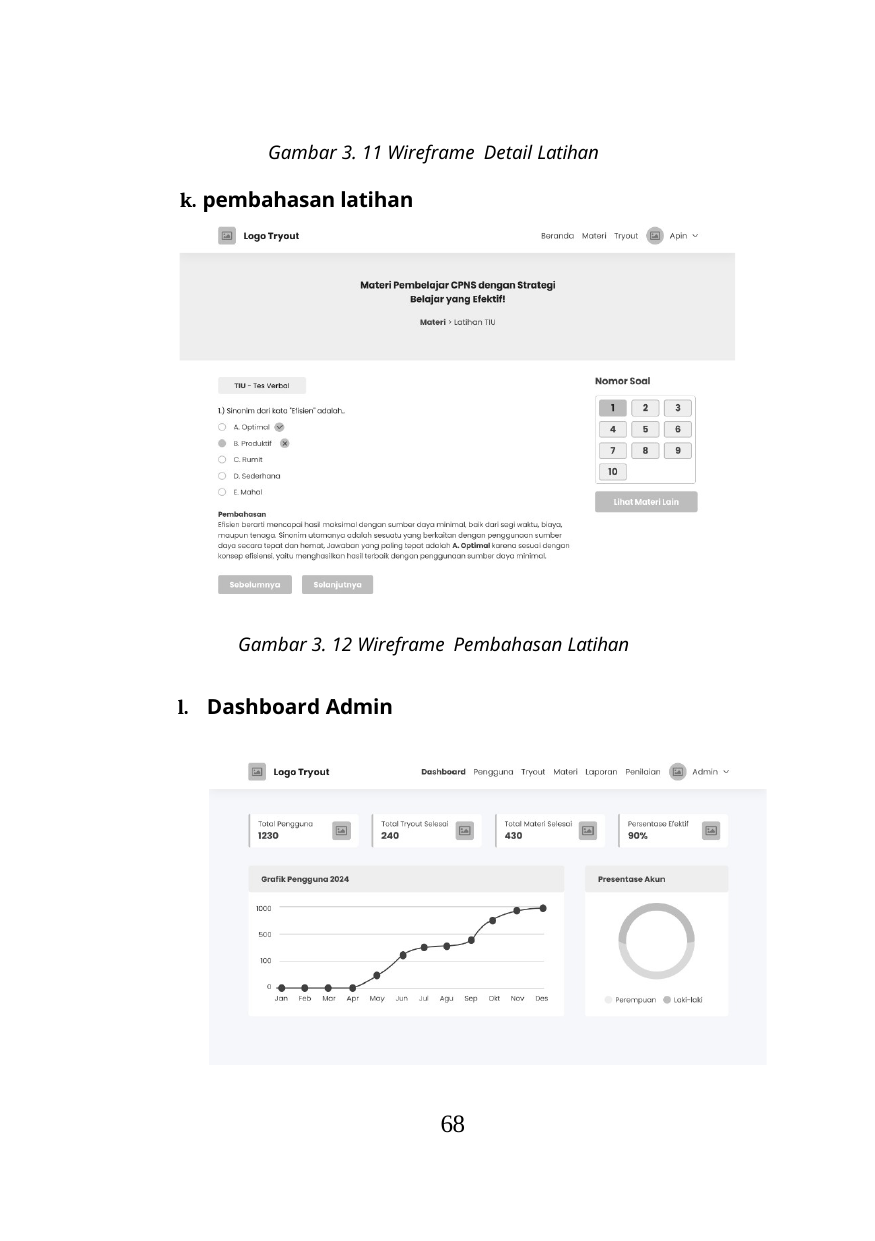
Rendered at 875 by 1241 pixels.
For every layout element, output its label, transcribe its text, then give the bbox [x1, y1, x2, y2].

text Gambar 3. 12 Wireframe Pembahasan Latihan [105, 632, 764, 657]
subtitle Dashboard Admin [177, 692, 859, 720]
picture [209, 762, 767, 1065]
picture [179, 226, 736, 594]
subtitle pembahasan latihan [179, 185, 859, 213]
text Gambar 3. 11 Wireframe Detail Latihan [105, 139, 764, 165]
